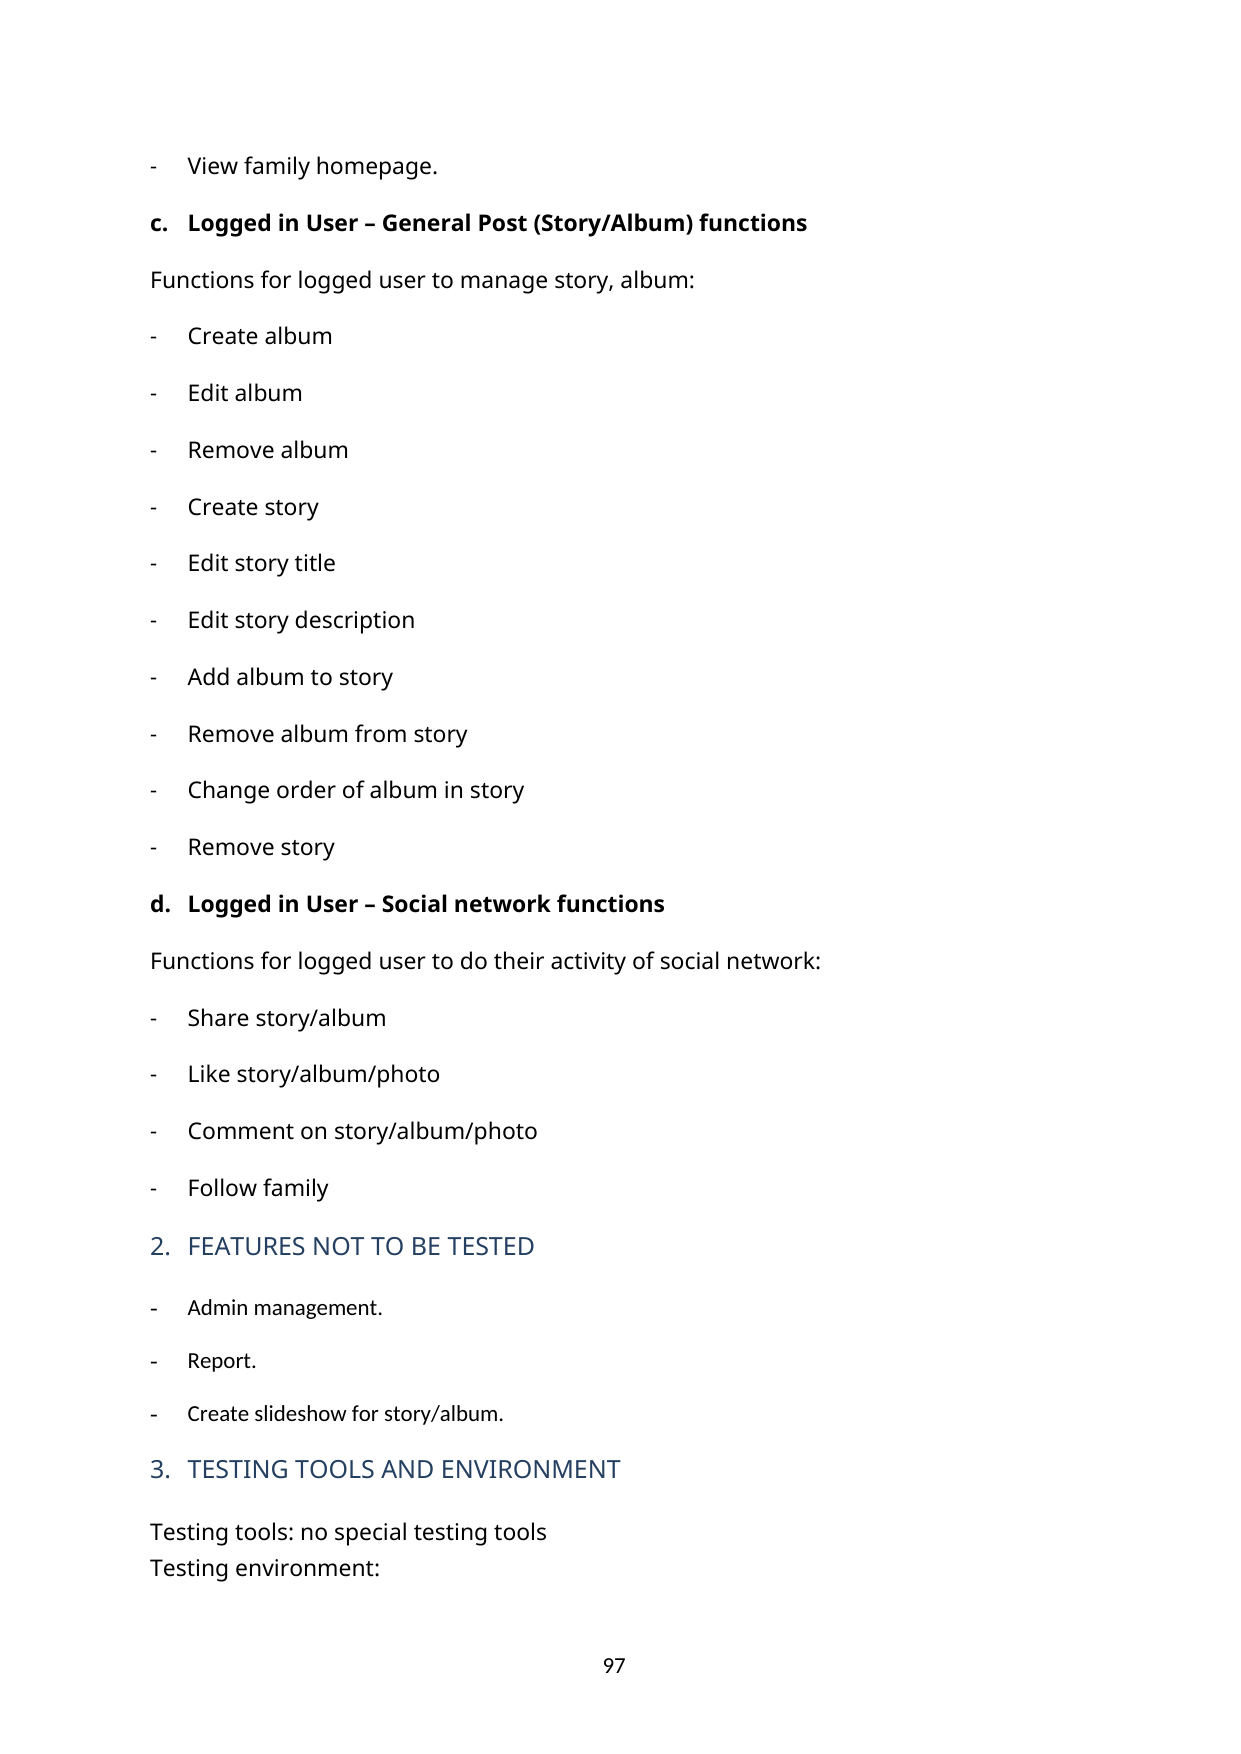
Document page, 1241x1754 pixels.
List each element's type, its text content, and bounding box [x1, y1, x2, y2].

list Follow family [150, 1172, 1115, 1203]
list Comment on story/album/photo [150, 1115, 1115, 1146]
list Admin management. [150, 1293, 1115, 1321]
list Testing tools: no special testing tools [150, 1516, 1115, 1547]
list Remove album [150, 434, 1115, 465]
list Logged in User – Social network functions [150, 888, 1115, 919]
list Remove album from story [150, 718, 1115, 749]
list Testing environment: [150, 1552, 1115, 1583]
text Functions for logged user to do their activity of social network: [112, 945, 1115, 976]
subtitle TESTING TOOLS AND ENVIRONMENT [150, 1452, 1115, 1486]
list Share story/album [150, 1002, 1115, 1033]
list Remove story [150, 831, 1115, 862]
list Add album to story [150, 661, 1115, 692]
list Report. [150, 1346, 1115, 1374]
list View family homepage. [150, 150, 1115, 181]
list Like story/album/photo [150, 1058, 1115, 1089]
list Create slideshow for story/album. [150, 1399, 1115, 1427]
list Edit story title [150, 547, 1115, 579]
list Logged in User – General Post (Story/Album) functions [150, 207, 1115, 238]
list Create story [150, 491, 1115, 522]
list Create album [150, 320, 1115, 352]
list Change order of album in story [150, 774, 1115, 806]
list Edit album [150, 377, 1115, 408]
subtitle FEATURES NOT TO BE TESTED [150, 1229, 1115, 1263]
list Edit story description [150, 604, 1115, 635]
text Functions for logged user to manage story, album: [112, 263, 1115, 295]
